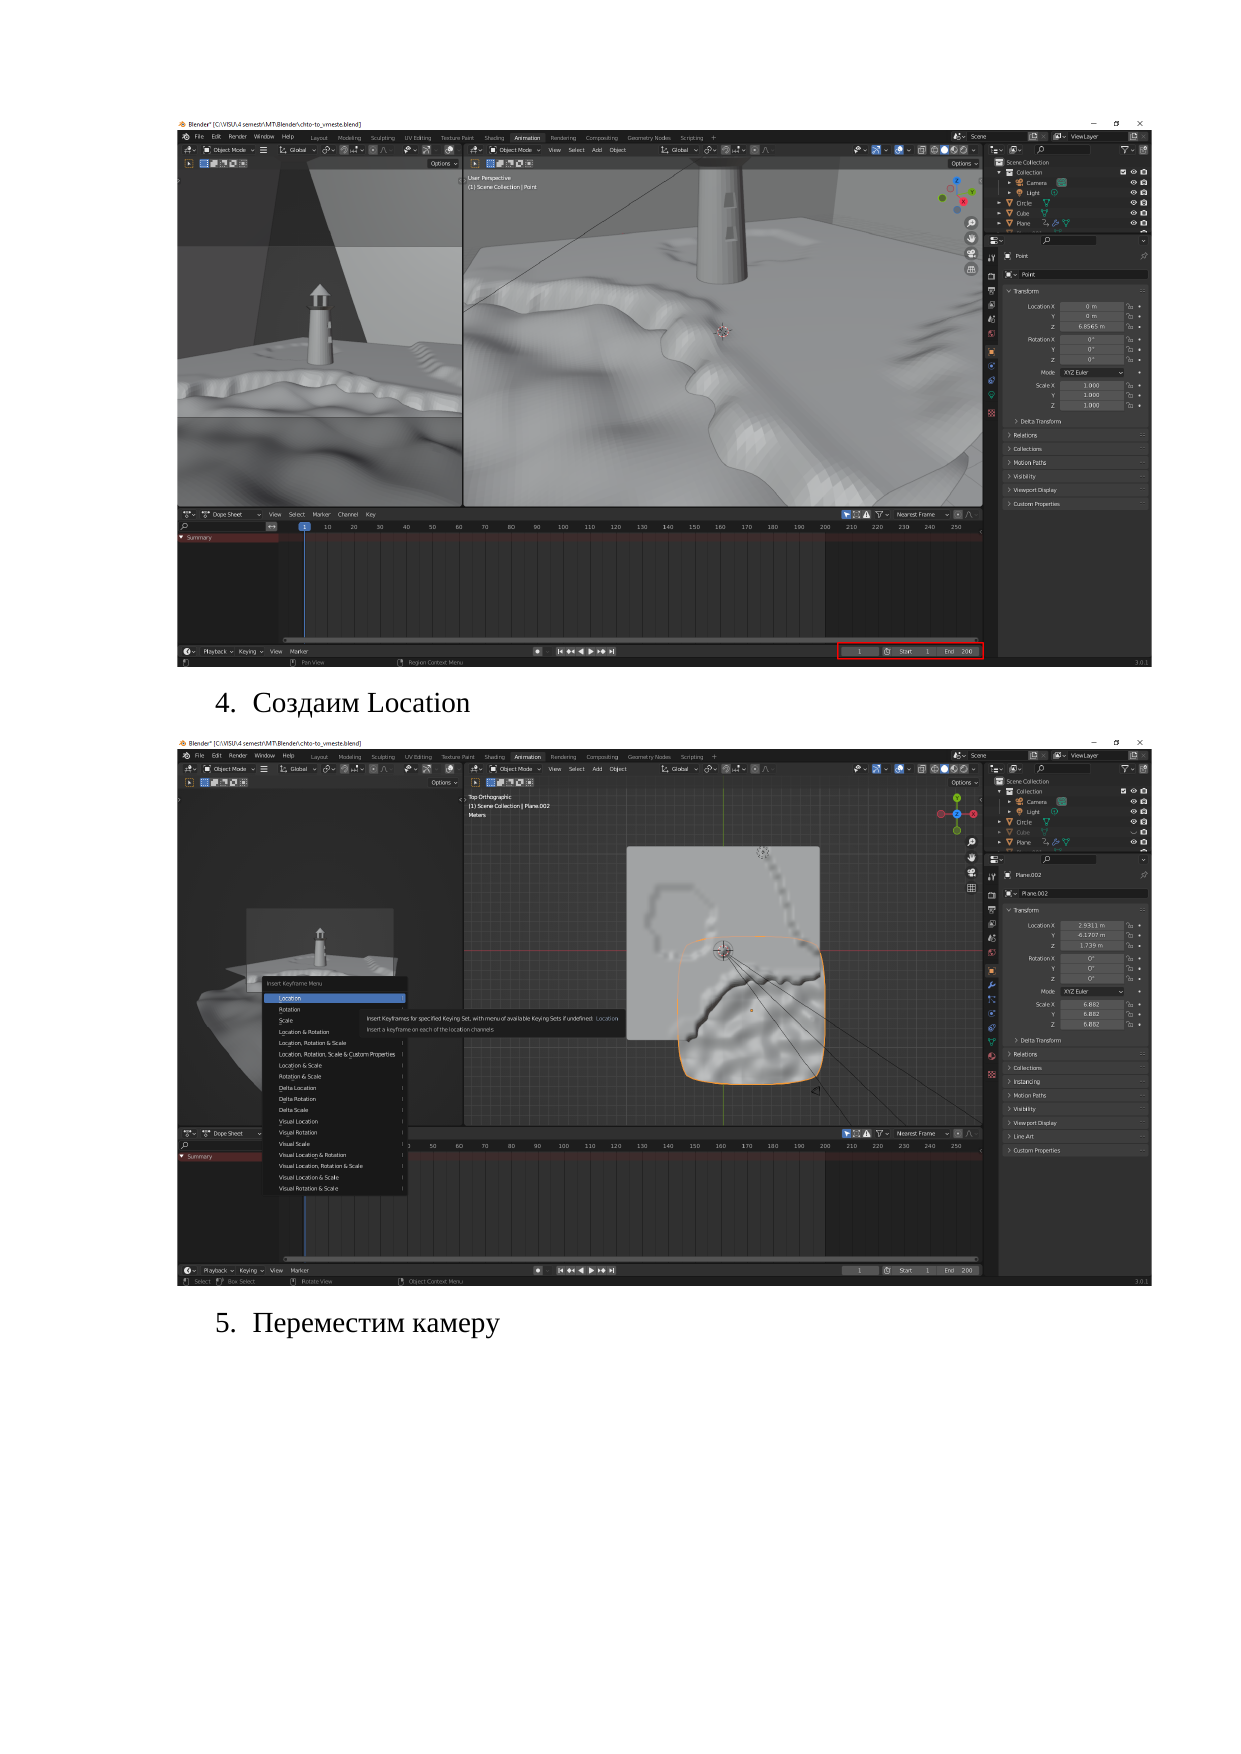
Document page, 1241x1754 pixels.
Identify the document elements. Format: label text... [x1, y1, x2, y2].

picture [177, 118, 1152, 667]
list Создаим Location [215, 685, 1152, 719]
list Переместим камеру [215, 1305, 1152, 1338]
picture [177, 738, 1152, 1286]
